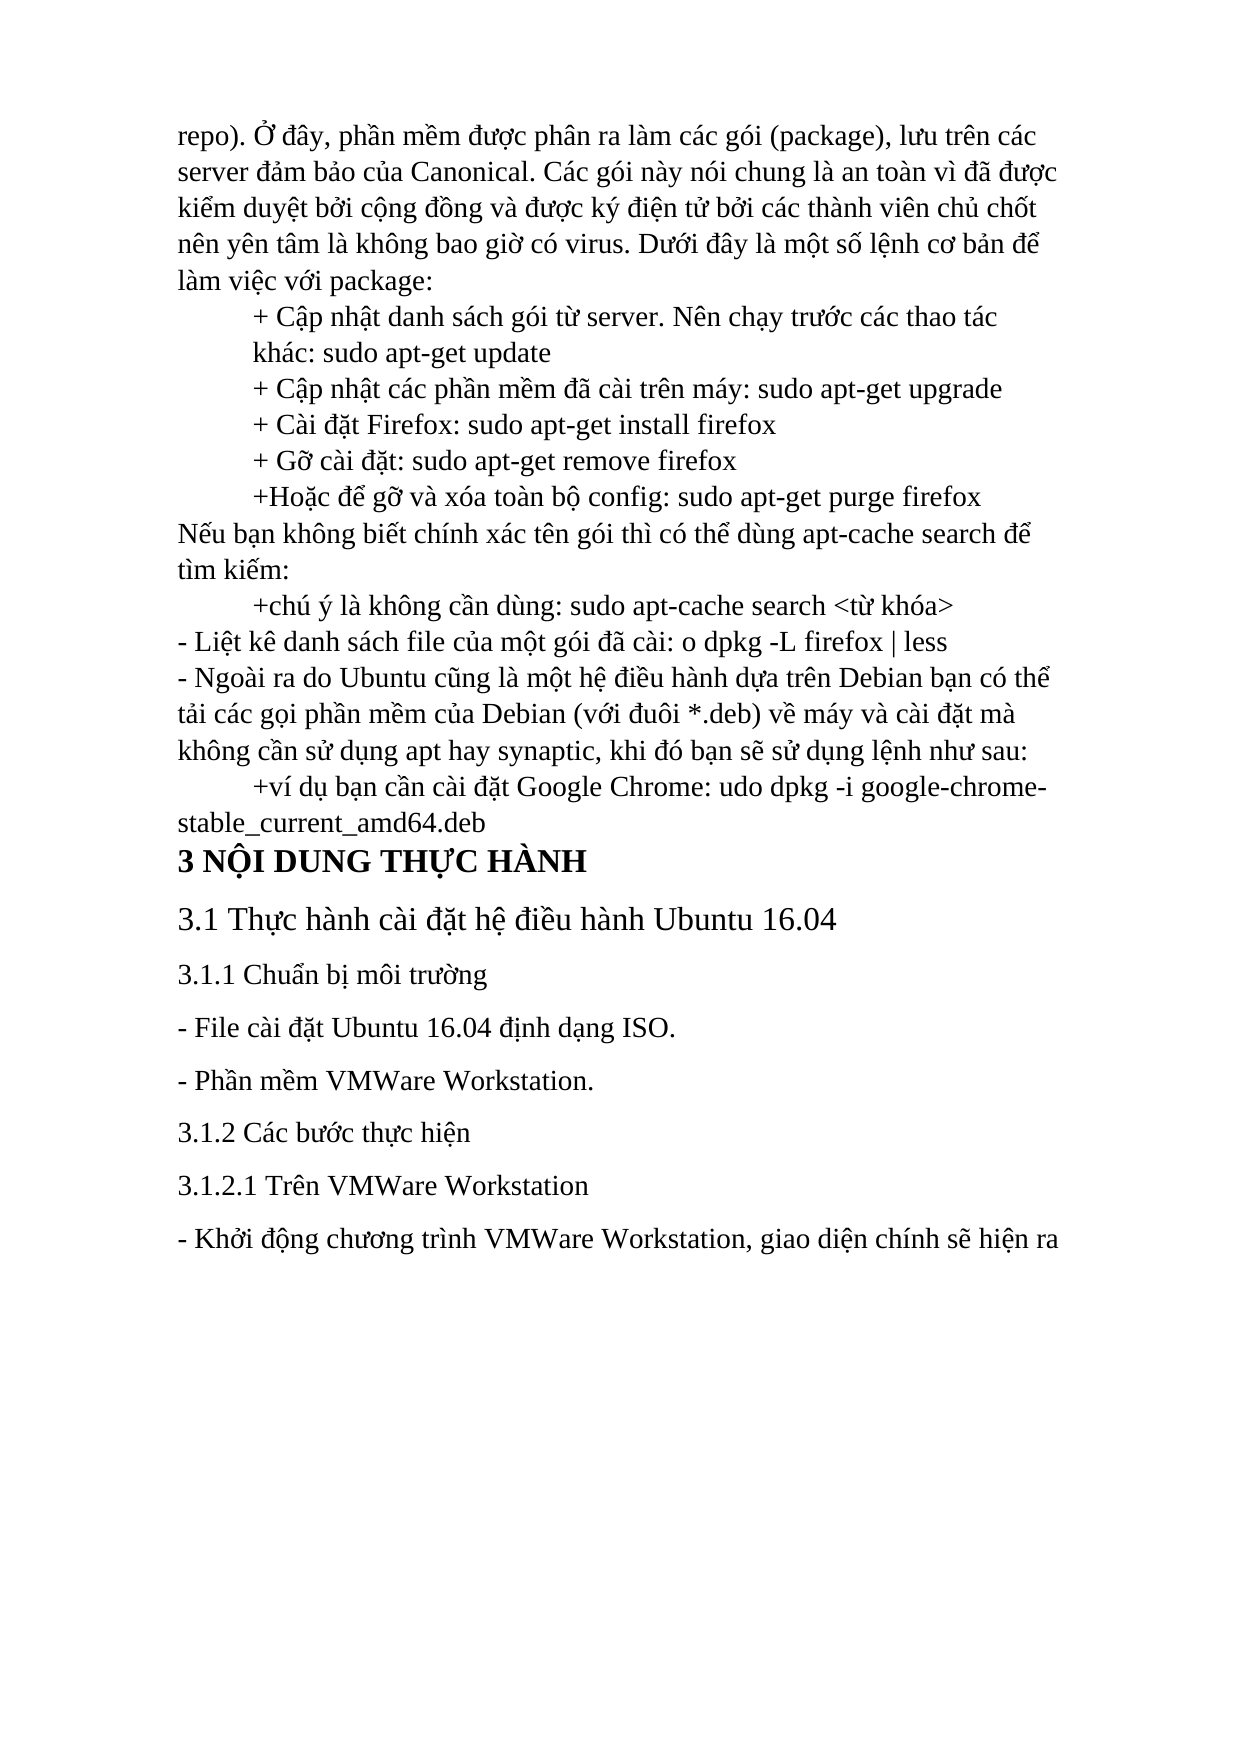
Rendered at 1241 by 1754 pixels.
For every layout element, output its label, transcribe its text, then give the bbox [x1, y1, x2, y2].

text repo). Ở đây, phần mềm được phân ra làm các gói (package), lưu trên các server đảm bảo của Canonical. Các gói này nói chung là an toàn vì đã được kiểm duyệt bởi cộng đồng và được ký điện tử bởi các thành viên chủ chốt nên yên tâm là không bao giờ có virus. Dưới đây là một số lệnh cơ bản để làm việc với package: [177, 118, 1063, 296]
text Nếu bạn không biết chính xác tên gói thì có thể dùng apt-cache search để tìm kiếm: [177, 516, 1063, 585]
text - Liệt kê danh sách file của một gói đã cài: o dpkg -L firefox | less [177, 624, 1063, 658]
text 3.1 Thực hành cài đặt hệ điều hành Ubuntu 16.04 [177, 899, 1063, 937]
text +chú ý là không cần dùng: sudo apt-cache search <từ khóa> [177, 588, 1063, 622]
text 3.1.2 Các bước thực hiện [177, 1116, 1063, 1149]
text 3.1.1 Chuẩn bị môi trường [177, 957, 1063, 991]
text + Gỡ cài đặt: sudo apt-get remove firefox [177, 443, 1063, 477]
text 3.1.2.1 Trên VMWare Workstation [177, 1168, 1063, 1202]
text + Cập nhật các phần mềm đã cài trên máy: sudo apt-get upgrade [252, 371, 1063, 405]
text + Cài đặt Firefox: sudo apt-get install firefox [177, 407, 1063, 441]
text + Cập nhật danh sách gói từ server. Nên chạy trước các thao tác khác: sudo apt-get update [252, 299, 1063, 368]
text - Khởi động chương trình VMWare Workstation, giao diện chính sẽ hiện ra [177, 1221, 1063, 1255]
text - File cài đặt Ubuntu 16.04 định dạng ISO. [177, 1010, 1063, 1043]
text 3 NỘI DUNG THỰC HÀNH [177, 841, 1063, 879]
text - Ngoài ra do Ubuntu cũng là một hệ điều hành dựa trên Debian bạn có thể tải các gọi phần mềm của Debian (với đuôi *.deb) về máy và cài đặt mà không cần sử dụng apt hay synaptic, khi đó bạn sẽ sử dụng lệnh như sau: [177, 660, 1063, 766]
text +ví dụ bạn cần cài đặt Google Chrome: udo dpkg -i google-chrome-stable_current_amd64.deb [177, 769, 1063, 838]
text +Hoặc để gỡ và xóa toàn bộ config: sudo apt-get purge firefox [177, 479, 1063, 513]
text - Phần mềm VMWare Workstation. [177, 1063, 1063, 1096]
